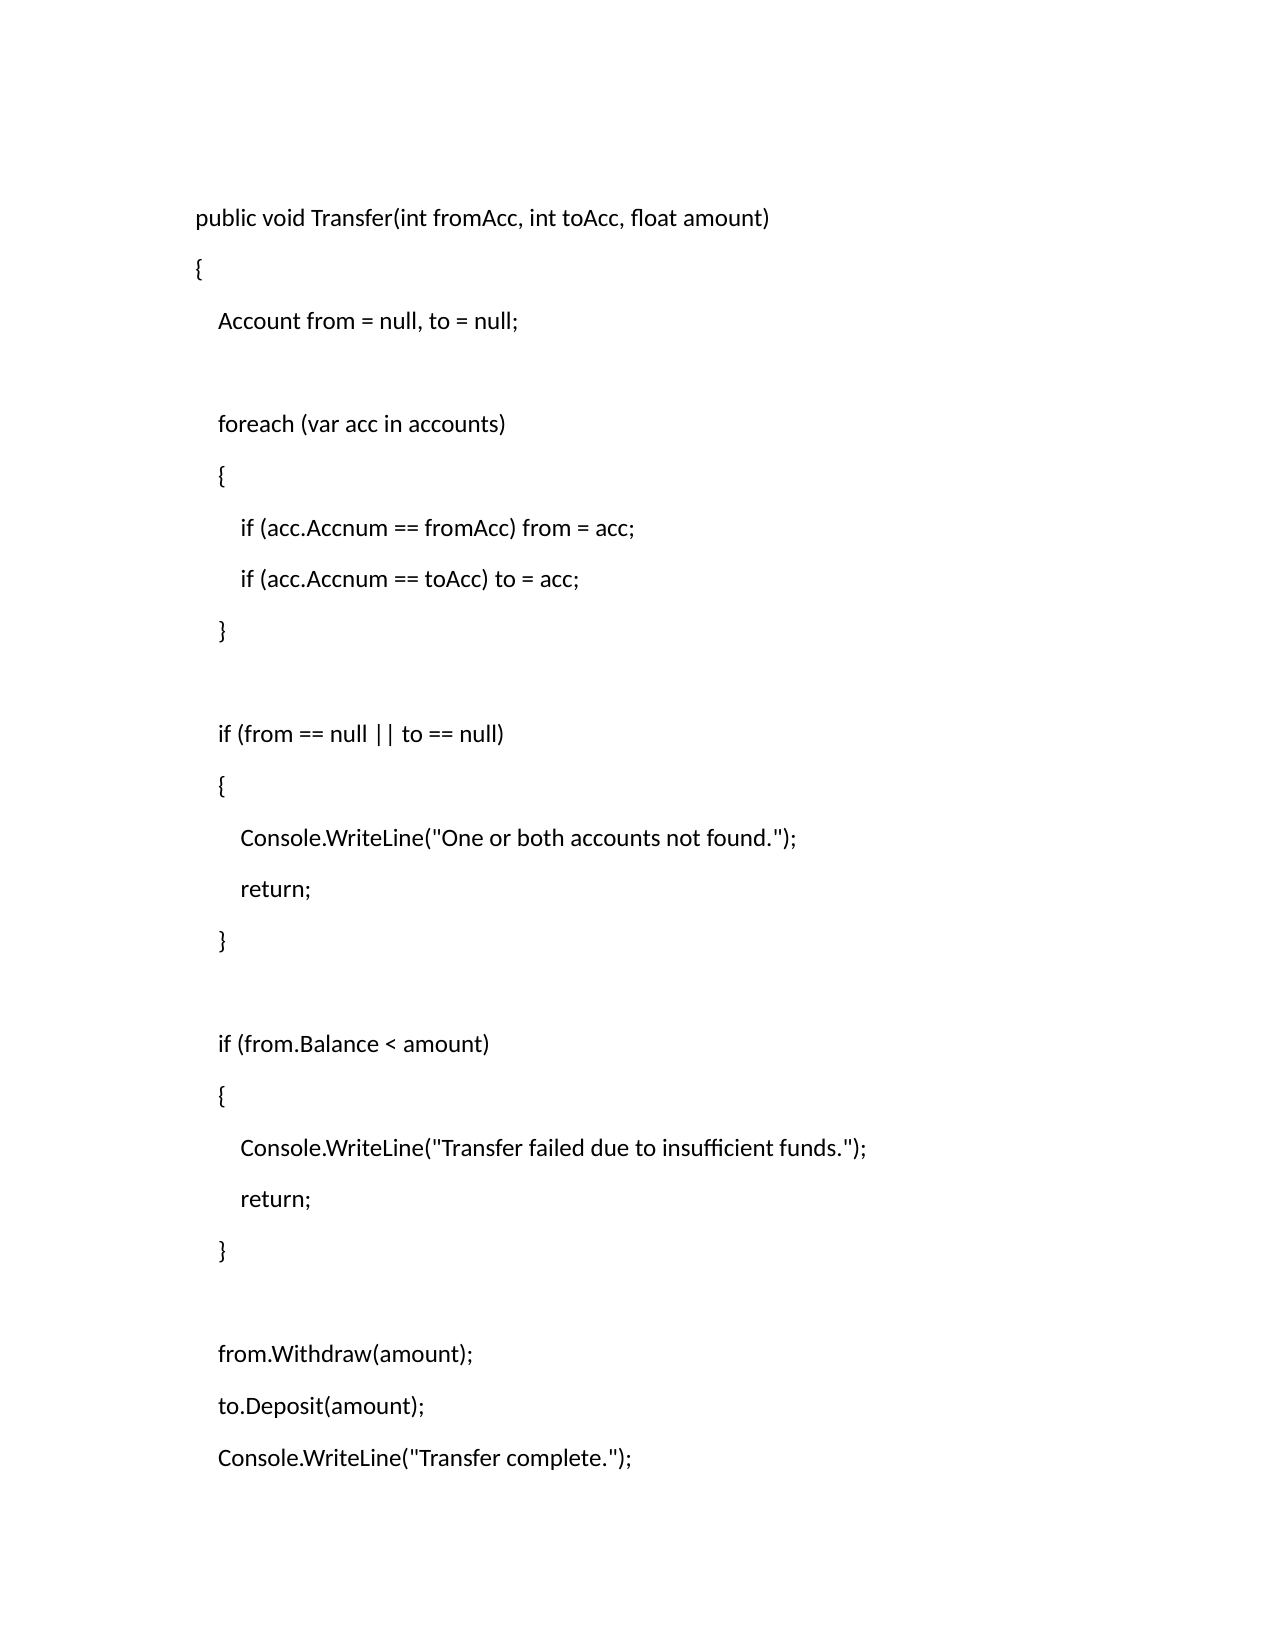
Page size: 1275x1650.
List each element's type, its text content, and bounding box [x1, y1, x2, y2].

text Console.WriteLine("Transfer failed due to insufficient funds."); [150, 1132, 1125, 1162]
text foreach (var acc in accounts) [150, 408, 1125, 439]
text } [150, 615, 1125, 646]
text if (acc.Accnum == toAcc) to = acc; [150, 563, 1125, 594]
text { [150, 460, 1125, 491]
text return; [150, 873, 1125, 904]
text if (from == null || to == null) [150, 718, 1125, 749]
text public void Transfer(int fromAcc, int toAcc, float amount) [150, 202, 1125, 232]
text return; [150, 1183, 1125, 1214]
text to.Deposit(amount); [150, 1390, 1125, 1421]
text Console.WriteLine("Transfer complete."); [150, 1442, 1125, 1472]
text } [150, 925, 1125, 956]
text if (acc.Accnum == fromAcc) from = acc; [150, 512, 1125, 542]
text from.Withdraw(amount); [150, 1338, 1125, 1369]
text if (from.Balance < amount) [150, 1028, 1125, 1059]
text Console.WriteLine("One or both accounts not found."); [150, 822, 1125, 852]
text { [150, 253, 1125, 284]
text Account from = null, to = null; [150, 305, 1125, 336]
text { [150, 770, 1125, 801]
text } [150, 1235, 1125, 1266]
text { [150, 1080, 1125, 1111]
